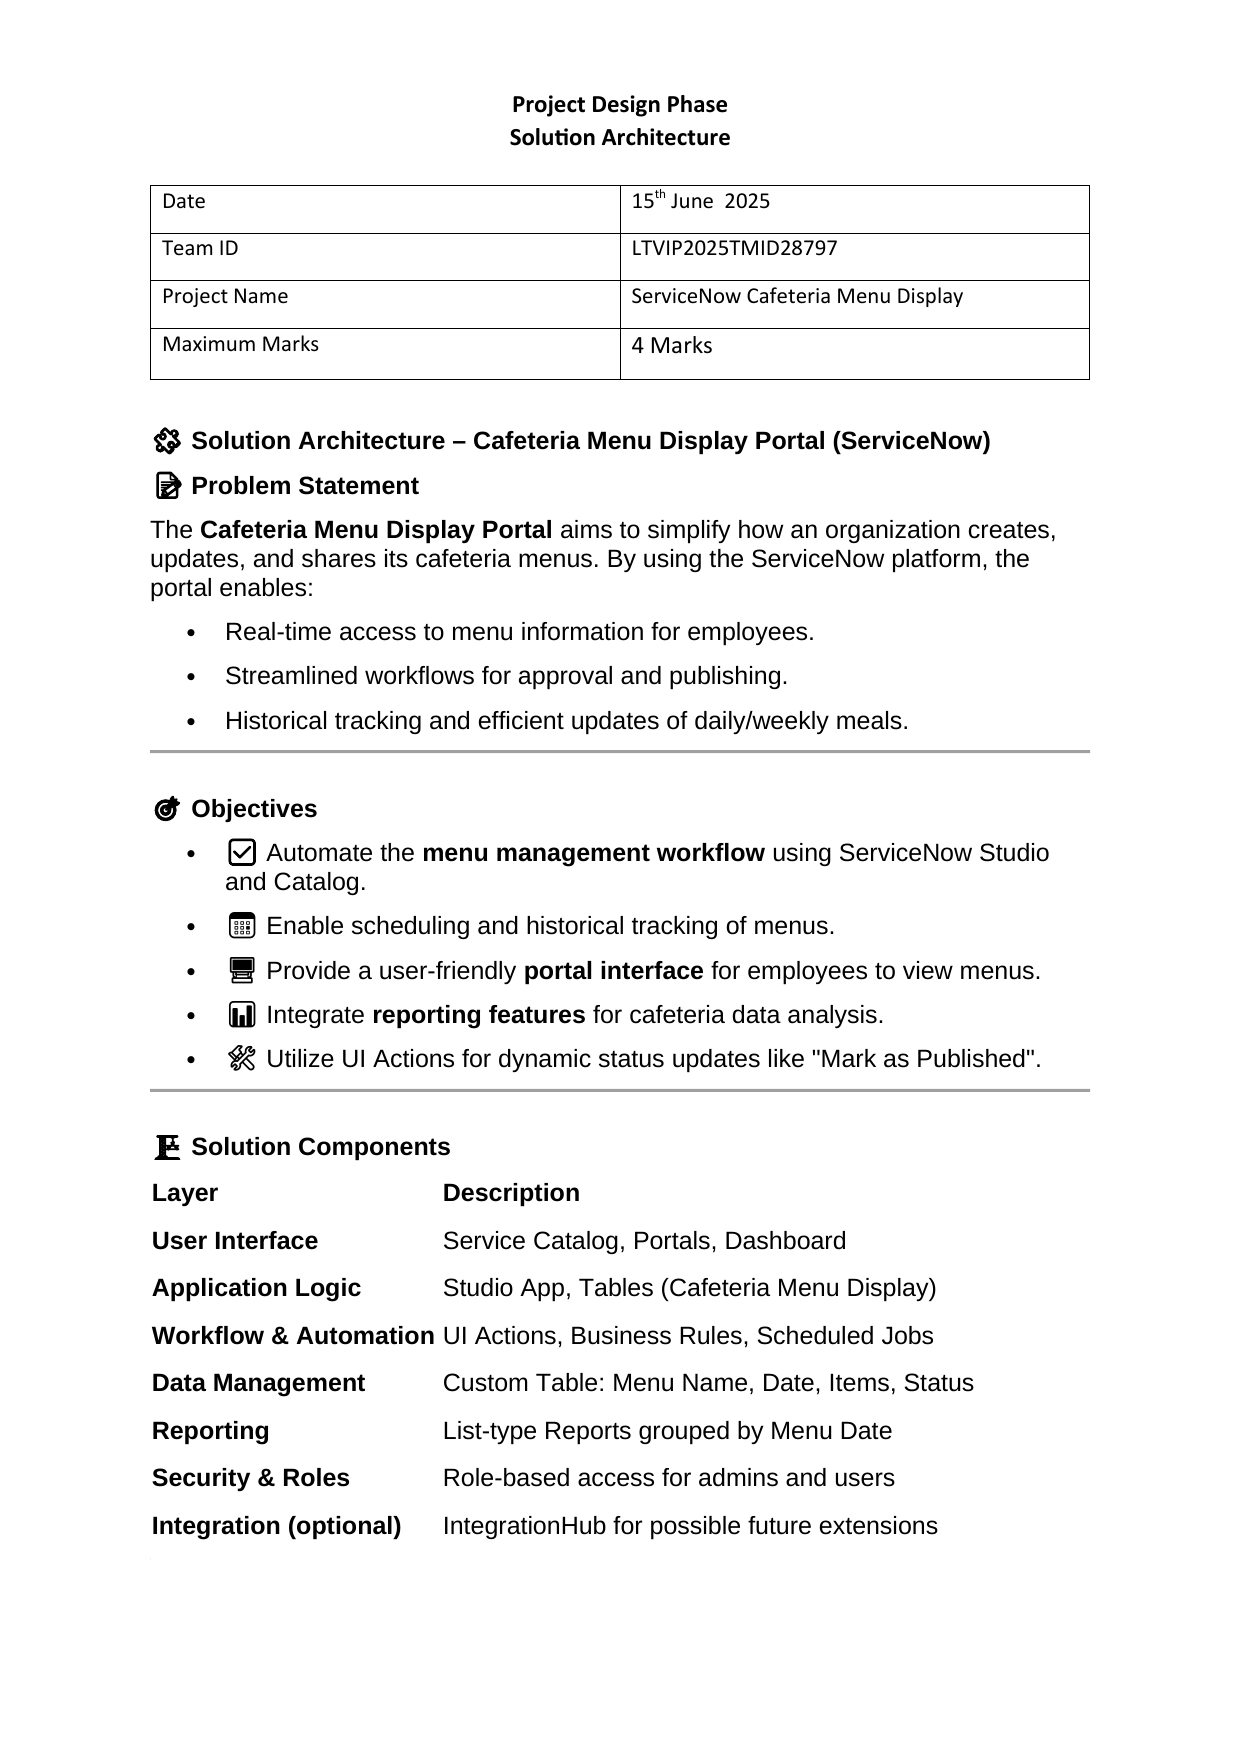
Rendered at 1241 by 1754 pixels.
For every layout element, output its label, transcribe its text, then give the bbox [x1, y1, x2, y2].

text 📝 Problem Statement [172, 471, 1090, 499]
table_cell User Interface [150, 1224, 441, 1272]
table_cell Data Management [150, 1367, 441, 1414]
text 🏗️ Solution Components [150, 1132, 1090, 1161]
text 🎯 Objectives [150, 794, 1090, 822]
list Historical tracking and efficient updates of daily/weekly meals. [187, 706, 1090, 734]
text The Cafeteria Menu Display Portal aims to simplify how an organization creates, updates, and shares its cafeteria menus. By using the ServiceNow platform, the portal enables: [150, 515, 1090, 601]
table_header 15th June 2025 [621, 186, 1089, 232]
table_cell Service Catalog, Portals, Dashboard [441, 1224, 981, 1272]
table_header Date [151, 186, 620, 232]
table_header Layer [150, 1177, 441, 1224]
list 🛠️ Utilize UI Actions for dynamic status updates like "Mark as Published". [187, 1044, 1090, 1073]
list 🖥️ Provide a user-friendly portal interface for employees to view menus. [187, 956, 1090, 984]
table_cell Role-based access for admins and users [441, 1462, 981, 1509]
table_cell Integration (optional) [150, 1509, 441, 1557]
list 📅 Enable scheduling and historical tracking of menus. [187, 911, 1090, 940]
list ✅ Automate the menu management workflow using ServiceNow Studio and Catalog. [187, 838, 1090, 896]
text Solution Architecture [150, 122, 1090, 152]
table_cell Reporting [150, 1414, 441, 1462]
list 📊 Integrate reporting features for cafeteria data analysis. [187, 1000, 1090, 1029]
table_cell Custom Table: Menu Name, Date, Items, Status [441, 1367, 981, 1414]
table_cell ServiceNow Cafeteria Menu Display [621, 281, 1089, 328]
table_cell Team ID [151, 234, 620, 280]
text 🧩 Solution Architecture – Cafeteria Menu Display Portal (ServiceNow) [150, 426, 1090, 455]
list Streamlined workflows for approval and publishing. [187, 661, 1090, 690]
table_cell Maximum Marks [151, 329, 620, 378]
table_cell Application Logic [150, 1272, 441, 1319]
table_cell Studio App, Tables (Cafeteria Menu Display) [441, 1272, 981, 1319]
table_cell Workflow & Automation [150, 1319, 441, 1367]
table_cell UI Actions, Business Rules, Scheduled Jobs [441, 1319, 981, 1367]
table_cell IntegrationHub for possible future extensions [441, 1509, 981, 1557]
list Real-time access to menu information for employees. [187, 617, 1090, 646]
table_cell List-type Reports grouped by Menu Date [441, 1414, 981, 1462]
text Project Design Phase [150, 89, 1090, 119]
table_header Description [441, 1177, 981, 1224]
table_cell LTVIP2025TMID28797 [621, 234, 1089, 280]
table_cell Security & Roles [150, 1462, 441, 1509]
table_cell Project Name [151, 281, 620, 328]
table_cell 4 Marks [621, 329, 1089, 378]
